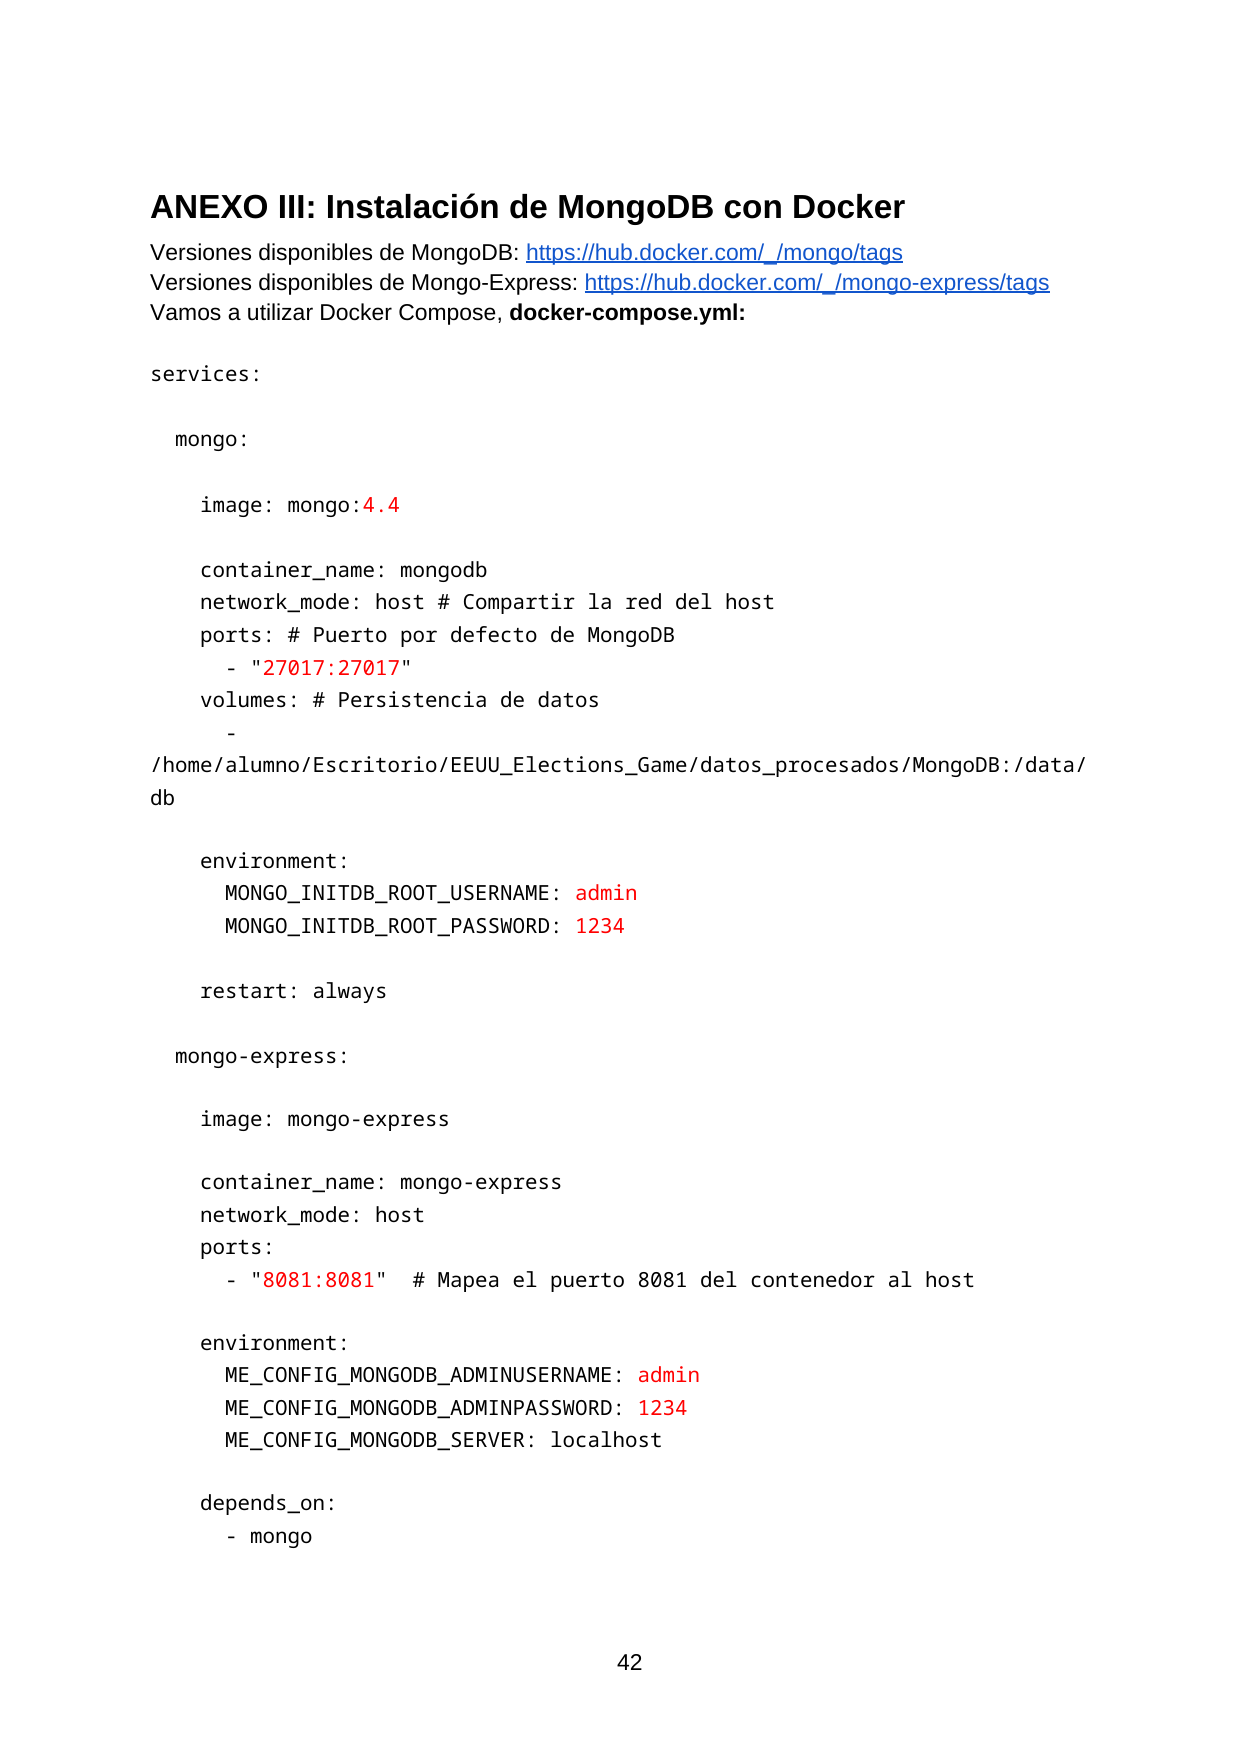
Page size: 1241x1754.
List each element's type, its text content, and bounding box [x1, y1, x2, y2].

text ME_CONFIG_MONGODB_SERVER: localhost [150, 1426, 1109, 1454]
subtitle ANEXO III: Instalación de MongoDB con Docker [150, 187, 1109, 226]
text image: mongo:4.4 [150, 490, 1109, 518]
text Vamos a utilizar Docker Compose, docker-compose.yml: [150, 299, 1109, 325]
text container_name: mongo-express [150, 1167, 1109, 1196]
text ports: # Puerto por defecto de MongoDB [150, 620, 1109, 648]
text network_mode: host [150, 1200, 1109, 1228]
text - "27017:27017" [150, 653, 1109, 681]
text ME_CONFIG_MONGODB_ADMINPASSWORD: 1234 [150, 1393, 1109, 1421]
text environment: [150, 1328, 1109, 1356]
text depends_on: [150, 1488, 1109, 1517]
text MONGO_INITDB_ROOT_PASSWORD: 1234 [150, 911, 1109, 939]
text Versiones disponibles de MongoDB: https://hub.docker.com/_/mongo/tags [150, 238, 1109, 265]
text restart: always [150, 976, 1109, 1005]
text network_mode: host # Compartir la red del host [150, 587, 1109, 616]
text ports: [150, 1232, 1109, 1261]
text environment: [150, 846, 1109, 874]
text Versiones disponibles de Mongo-Express: https://hub.docker.com/_/mongo-express/tags [150, 269, 1109, 295]
text MONGO_INITDB_ROOT_USERNAME: admin [150, 878, 1109, 907]
text mongo-express: [150, 1042, 1109, 1070]
text services: [150, 359, 1109, 388]
text container_name: mongodb [150, 555, 1109, 583]
text - mongo [150, 1521, 1109, 1549]
text volumes: # Persistencia de datos [150, 685, 1109, 714]
text mongo: [150, 424, 1109, 453]
text ME_CONFIG_MONGODB_ADMINUSERNAME: admin [150, 1360, 1109, 1389]
text image: mongo-express [150, 1104, 1109, 1133]
text - "8081:8081" # Mapea el puerto 8081 del contenedor al host [150, 1265, 1109, 1293]
text - /home/alumno/Escritorio/EEUU_Elections_Game/datos_procesados/MongoDB:/data/db [150, 718, 1109, 812]
